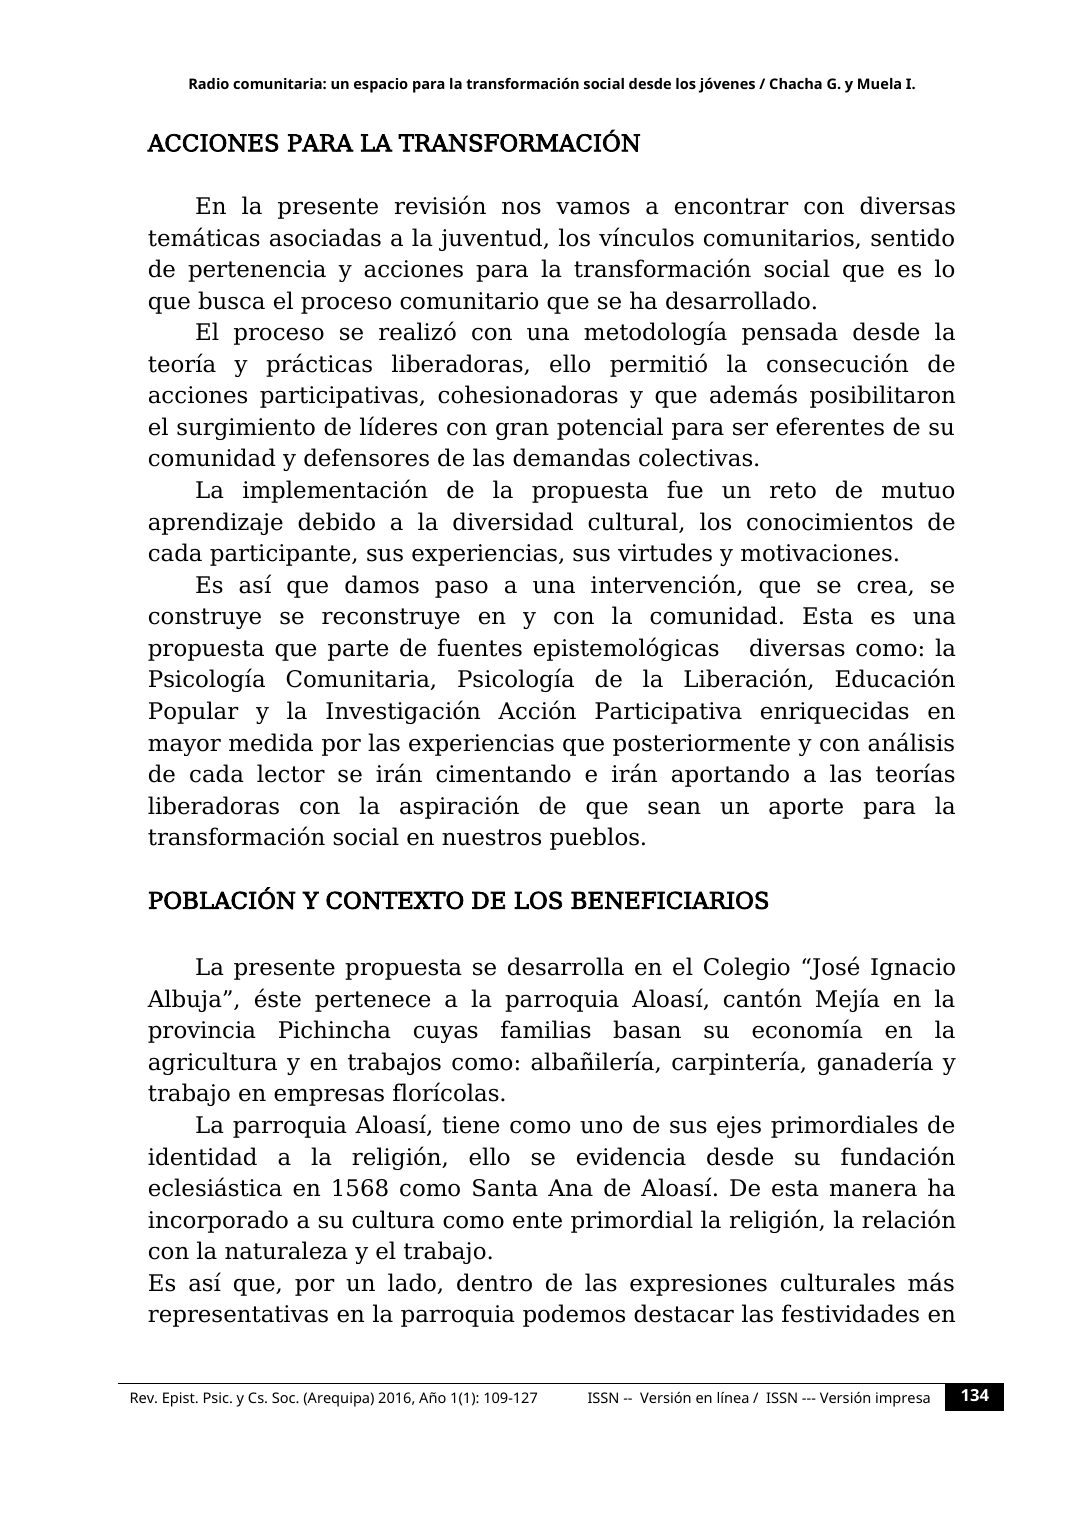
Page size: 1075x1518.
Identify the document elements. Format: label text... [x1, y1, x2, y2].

text Es así que damos paso a una intervención, que se crea, se construye se reconstruye en y con la comunidad. Esta es una propuesta que parte de fuentes epistemológicas diversas como: la Psicología Comunitaria, Psicología de la Liberación, Educación Popular y la Investigación Acción Participativa enriquecidas en mayor medida por las experiencias que posteriormente y con análisis de cada lector se irán cimentando e irán aportando a las teorías liberadoras con la aspiración de que sean un aporte para la transformación social en nuestros pueblos. [148, 570, 957, 850]
text El proceso se realizó con una metodología pensada desde la teoría y prácticas liberadoras, ello permitió la consecución de acciones participativas, cohesionadoras y que además posibilitaron el surgimiento de líderes con gran potencial para ser eferentes de su comunidad y defensores de las demandas colectivas. [148, 318, 957, 472]
text La parroquia Aloasí, tiene como uno de sus ejes primordiales de identidad a la religión, ello se evidencia desde su fundación eclesiástica en 1568 como Santa Ana de Aloasí. De esta manera ha incorporado a su cultura como ente primordial la religión, la relación con la naturaleza y el trabajo. [148, 1111, 957, 1264]
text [148, 1268, 957, 1328]
text POBLACIÓN Y CONTEXTO DE LOS BENEFICIARIOS [148, 886, 958, 913]
text La implementación de la propuesta fue un reto de mutuo aprendizaje debido a la diversidad cultural, los conocimientos de cada participante, sus experiencias, sus virtudes y motivaciones. [148, 476, 957, 566]
text En la presente revisión nos vamos a encontrar con diversas temáticas asociadas a la juventud, los vínculos comunitarios, sentido de pertenencia y acciones para la transformación social que es lo que busca el proceso comunitario que se ha desarrollado. [148, 192, 957, 314]
text La presente propuesta se desarrolla en el Colegio “José Ignacio Albuja”, éste pertenece a la parroquia Aloasí, cantón Mejía en la provincia Pichincha cuyas familias basan su economía en la agricultura y en trabajos como: albañilería, carpintería, ganadería y trabajo en empresas florícolas. [148, 953, 957, 1107]
text ACCIONES PARA LA TRANSFORMACIÓN [148, 128, 957, 156]
